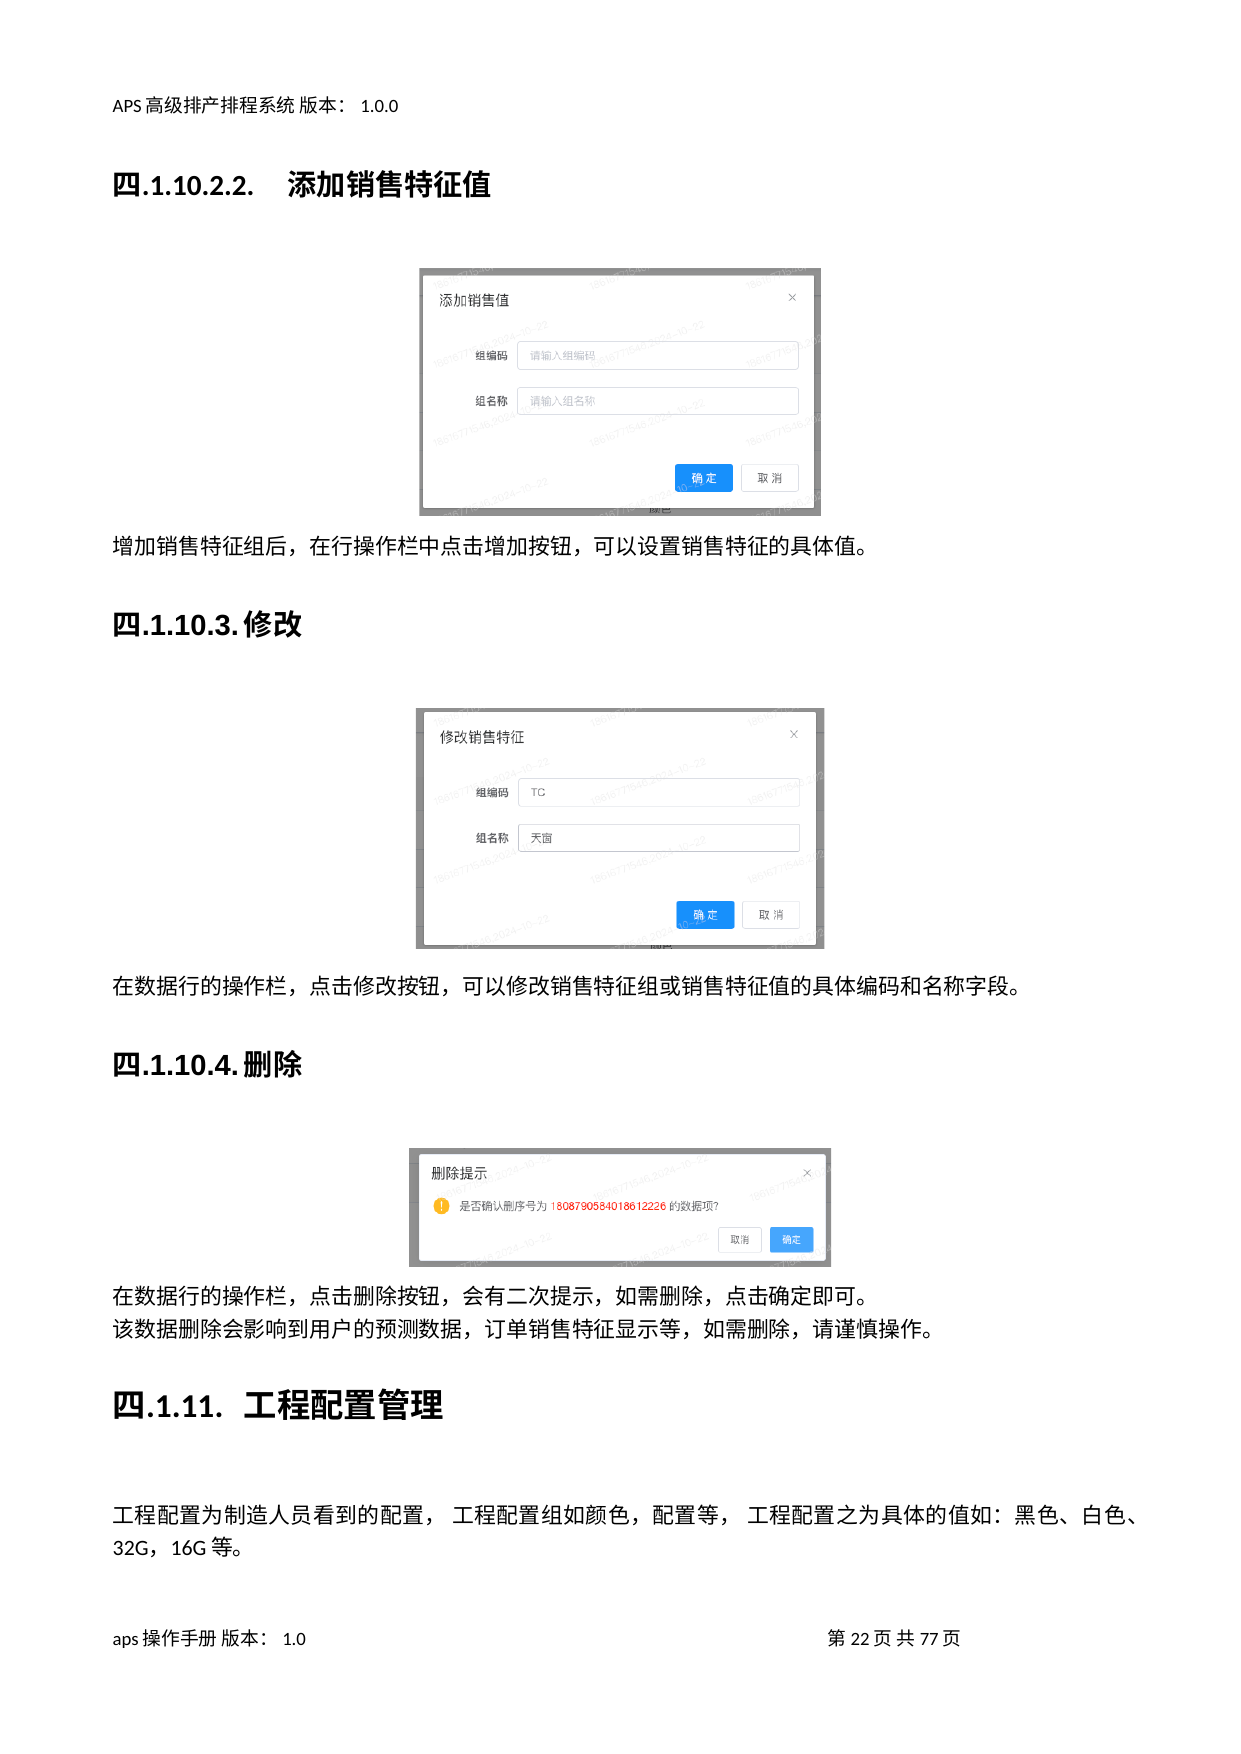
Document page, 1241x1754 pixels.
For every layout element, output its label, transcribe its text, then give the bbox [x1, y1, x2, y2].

text 该数据删除会影响到用户的预测数据，订单销售特征显示等，如需删除，请谨慎操作。 [112, 1311, 1128, 1344]
text 增加销售特征组后，在行操作栏中点击增加按钮，可以设置销售特征的具体值。 [112, 528, 1128, 561]
picture [409, 1148, 832, 1267]
subtitle 修改 [112, 590, 1128, 655]
picture [419, 268, 821, 516]
picture [415, 708, 825, 949]
subtitle 删除 [112, 1030, 1128, 1095]
subtitle 添加销售特征值 [112, 150, 1128, 215]
text 在数据行的操作栏，点击删除按钮，会有二次提示，如需删除，点击确定即可。 [112, 1279, 1128, 1311]
text 工程配置为制造人员看到的配置， 工程配置组如颜色，配置等， 工程配置之为具体的值如：黑色、白色、32G，16G等。 [112, 1497, 1128, 1562]
text 在数据行的操作栏，点击修改按钮，可以修改销售特征组或销售特征值的具体编码和名称字段。 [112, 968, 1128, 1001]
subtitle 工程配置管理 [112, 1371, 1128, 1436]
